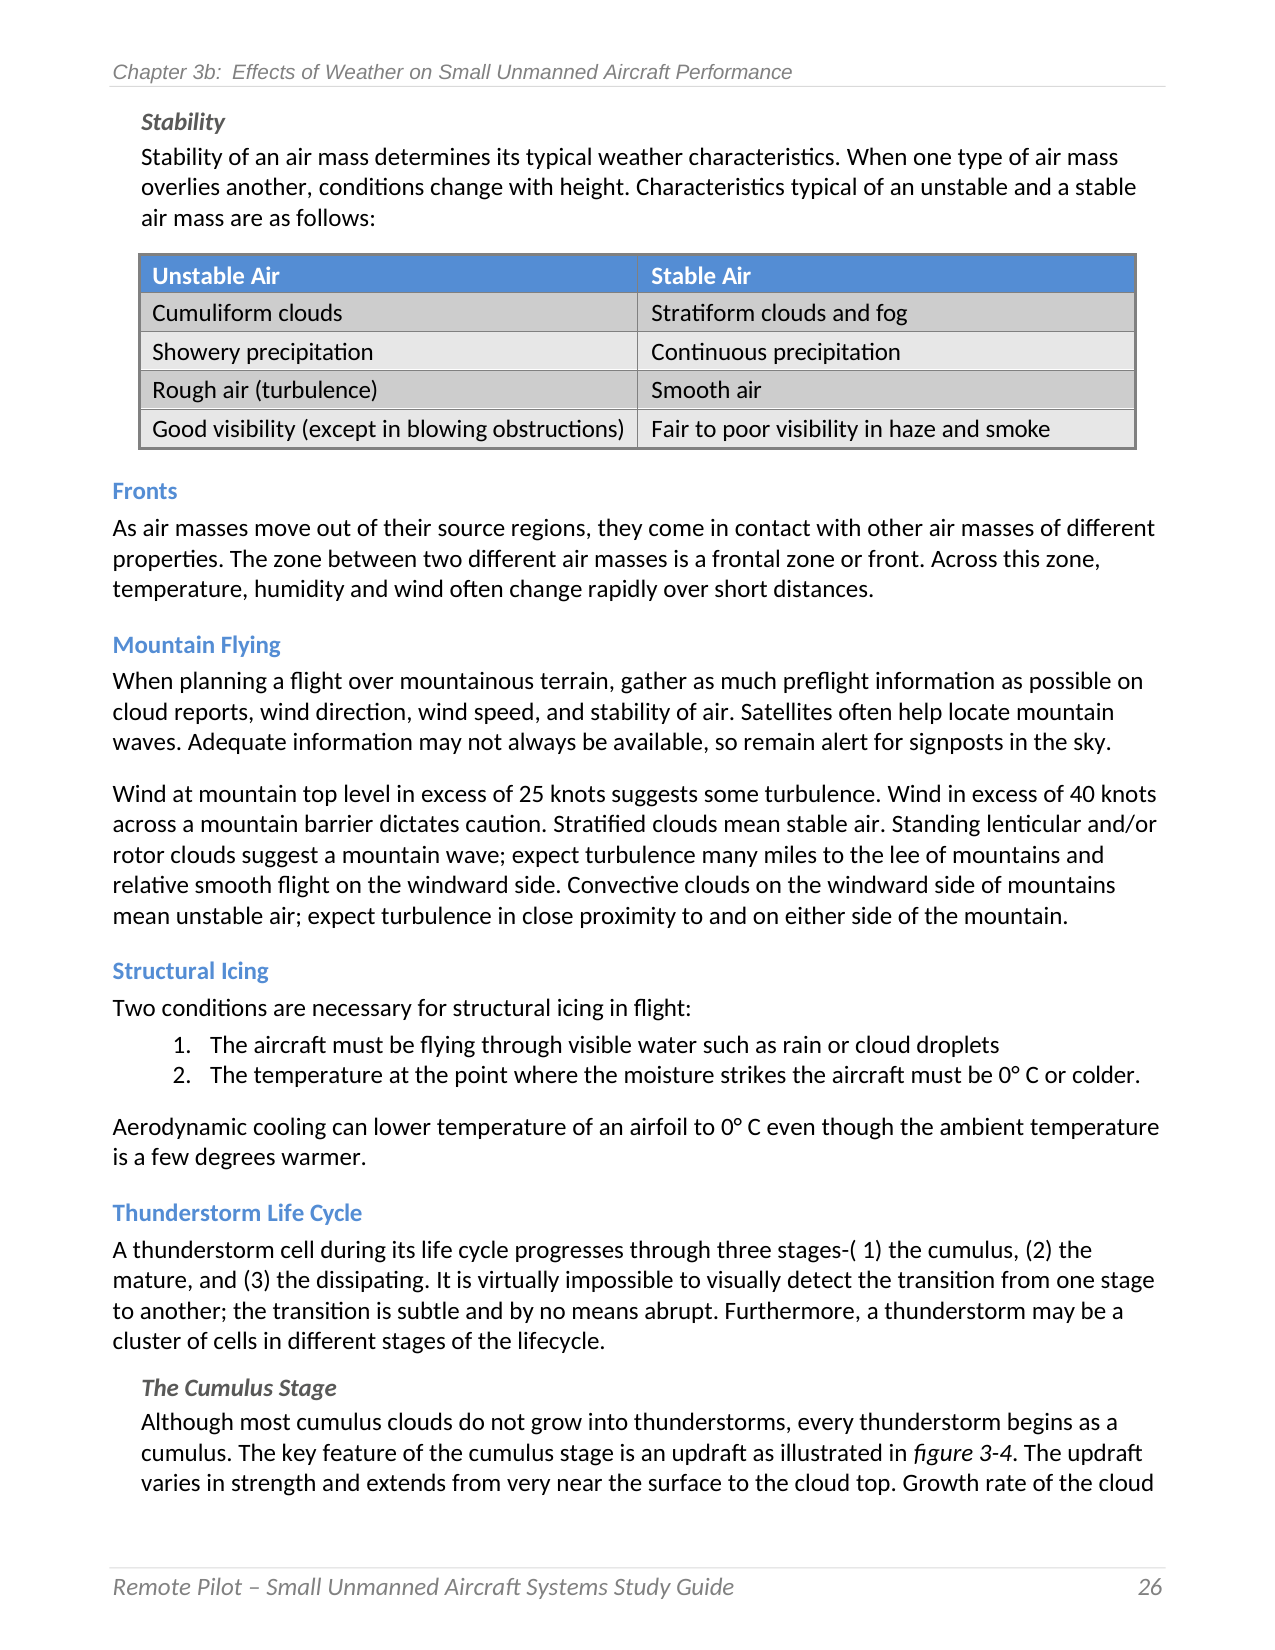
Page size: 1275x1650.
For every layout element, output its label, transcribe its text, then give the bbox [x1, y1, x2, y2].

table_cell Continuous precipitation [638, 332, 1134, 369]
text As air masses move out of their source regions, they come in contact with other air masses of different properties. The zone between two different air masses is a frontal zone or front. Across this zone, temperature, humidity and wind often change rapidly over short distances. [112, 512, 1157, 604]
text Stability of an air mass determines its typical weather characteristics. When one type of air mass overlies another, conditions change with height. Characteristics typical of an unstable and a stable air mass are as follows: [141, 141, 1154, 232]
text Aerodynamic cooling can lower temperature of an airfoil to 0° C even though the ambient temperature is a few degrees warmer. [112, 1111, 1162, 1172]
text Although most cumulus clouds do not grow into thunderstorms, every thunderstorm begins as a cumulus. The key feature of the cumulus stage is an updraft as illustrated in figure 3-4. The updraft varies in strength and extends from very near the surface to the cloud top. Growth rate of the cloud [141, 1407, 1157, 1498]
table_cell Fair to poor visibility in haze and smoke [638, 410, 1134, 447]
table_cell Good visibility (except in blowing obstructions) [141, 410, 637, 447]
list The temperature at the point where the moisture strikes the aircraft must be 0° C or colder. [172, 1059, 1252, 1090]
table_header Stable Air [638, 256, 1134, 292]
subtitle Mountain Flying [112, 629, 1252, 659]
subtitle Stability [141, 106, 1252, 137]
subtitle The Cumulus Stage [141, 1372, 1252, 1403]
table_cell Rough air (turbulence) [141, 371, 637, 408]
text Wind at mountain top level in excess of 25 knots suggests some turbulence. Wind in excess of 40 knots across a mountain barrier dictates caution. Stratified clouds mean stable air. Standing lenticular and/or rotor clouds suggest a mountain wave; expect turbulence many miles to the lee of mountains and relative smooth flight on the windward side. Convective clouds on the windward side of mountains mean unstable air; expect turbulence in close proximity to and on either side of the mountain. [112, 778, 1162, 931]
list The aircraft must be flying through visible water such as rain or cloud droplets [172, 1029, 1252, 1059]
text Two conditions are necessary for structural icing in flight: [112, 992, 1252, 1023]
table_header Unstable Air [141, 256, 637, 292]
table_cell Stratiform clouds and fog [638, 293, 1134, 331]
subtitle Thunderstorm Life Cycle [112, 1197, 1252, 1228]
table_cell Smooth air [638, 371, 1134, 408]
subtitle Fronts [112, 476, 1252, 506]
text A thunderstorm cell during its life cycle progresses through three stages-( 1) the cumulus, (2) the mature, and (3) the dissipating. It is virtually impossible to visually detect the transition from one stage to another; the transition is subtle and by no means abrupt. Furthermore, a thunderstorm may be a cluster of cells in different stages of the lifecycle. [112, 1234, 1157, 1356]
subtitle Structural Icing [112, 956, 1252, 986]
text When planning a flight over mountainous terrain, gather as much preflight information as possible on cloud reports, wind direction, wind speed, and stability of air. Satellites often help locate mountain waves. Adequate information may not always be available, so remain alert for signposts in the sky. [112, 666, 1157, 757]
table_cell Showery precipitation [141, 332, 637, 369]
table_cell Cumuliform clouds [141, 293, 637, 331]
